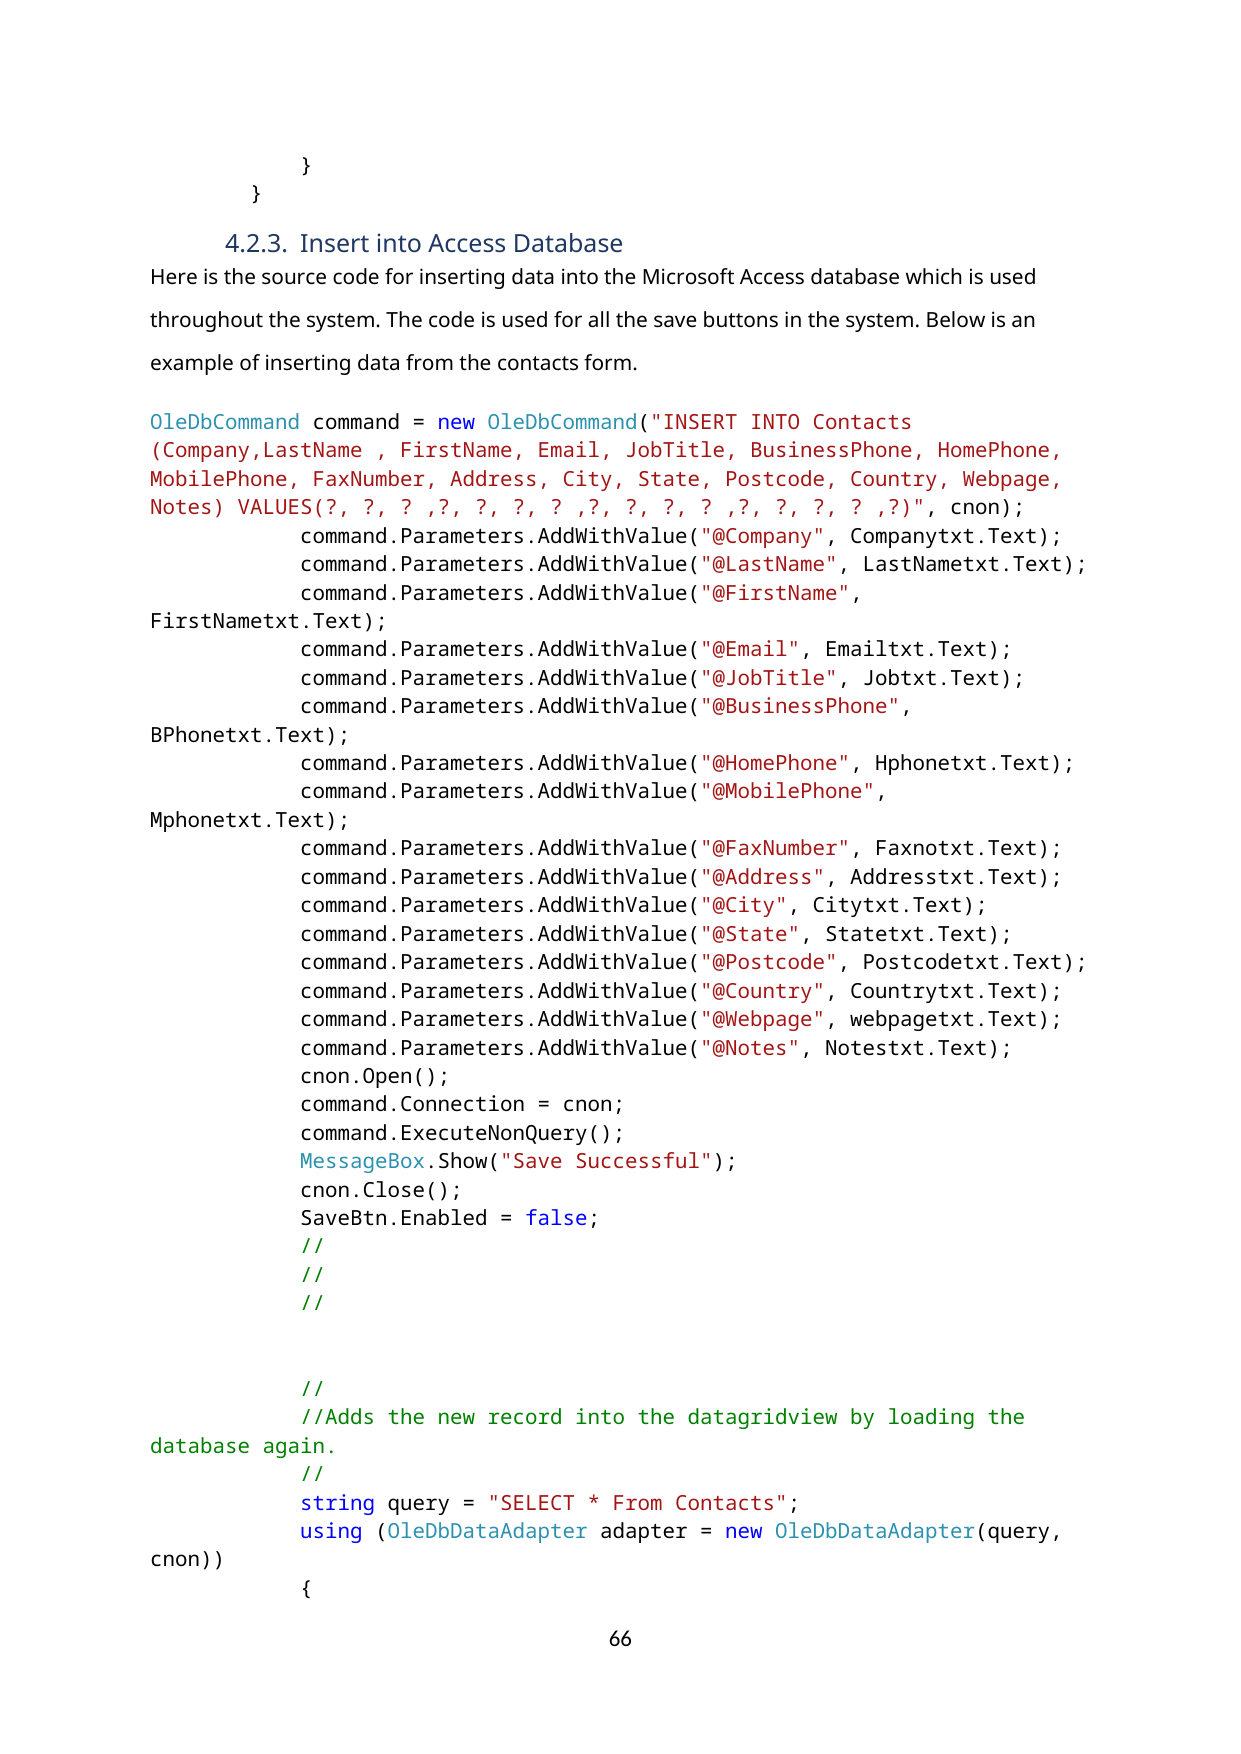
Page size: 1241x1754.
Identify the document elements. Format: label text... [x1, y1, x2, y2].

text cnon.Close(); [150, 1175, 1090, 1203]
text cnon.Open(); [150, 1061, 1090, 1089]
text // [150, 1260, 1090, 1288]
text using (OleDbDataAdapter adapter = new OleDbDataAdapter(query, cnon)) [150, 1516, 1090, 1573]
text SaveBtn.Enabled = false; [150, 1203, 1090, 1232]
text { [150, 1573, 1090, 1601]
text command.ExecuteNonQuery(); [150, 1118, 1090, 1146]
text } [150, 178, 1090, 207]
text command.Parameters.AddWithValue("@Webpage", webpagetxt.Text); [150, 1004, 1090, 1033]
text MessageBox.Show("Save Successful"); [150, 1146, 1090, 1175]
text OleDbCommand command = new OleDbCommand("INSERT INTO Contacts (Company,LastName , FirstName, Email, JobTitle, BusinessPhone, HomePhone, MobilePhone, FaxNumber, Address, City, State, Postcode, Country, Webpage, Notes) VALUES(?, ?, ? ,?, ?, ?, ? ,?, ?, ?, ? ,?, ?, ?, ? ,?)", cnon); [150, 407, 1090, 521]
subtitle Insert into Access Database [225, 226, 1090, 260]
text //Adds the new record into the datagridview by loading the database again. [150, 1402, 1090, 1459]
text command.Parameters.AddWithValue("@Postcode", Postcodetxt.Text); [150, 947, 1090, 976]
text string query = "SELECT * From Contacts"; [150, 1488, 1090, 1516]
text command.Connection = cnon; [150, 1089, 1090, 1118]
text command.Parameters.AddWithValue("@FirstName", FirstNametxt.Text); [150, 578, 1090, 634]
text command.Parameters.AddWithValue("@BusinessPhone", BPhonetxt.Text); [150, 691, 1090, 748]
text command.Parameters.AddWithValue("@State", Statetxt.Text); [150, 919, 1090, 947]
text command.Parameters.AddWithValue("@HomePhone", Hphonetxt.Text); [150, 748, 1090, 777]
text command.Parameters.AddWithValue("@Company", Companytxt.Text); [150, 521, 1090, 549]
text command.Parameters.AddWithValue("@MobilePhone", Mphonetxt.Text); [150, 777, 1090, 833]
text } [150, 150, 1090, 178]
text command.Parameters.AddWithValue("@Email", Emailtxt.Text); [150, 634, 1090, 663]
text command.Parameters.AddWithValue("@JobTitle", Jobtxt.Text); [150, 663, 1090, 691]
text // [150, 1232, 1090, 1260]
text // [150, 1288, 1090, 1317]
text command.Parameters.AddWithValue("@FaxNumber", Faxnotxt.Text); [150, 833, 1090, 862]
text // [150, 1459, 1090, 1488]
text command.Parameters.AddWithValue("@Address", Addresstxt.Text); [150, 862, 1090, 890]
text Here is the source code for inserting data into the Microsoft Access database which is used throughout the system. The code is used for all the save buttons in the system. Below is an example of inserting data from the contacts form. [150, 262, 1090, 376]
text command.Parameters.AddWithValue("@Country", Countrytxt.Text); [150, 976, 1090, 1004]
text // [150, 1374, 1090, 1402]
text command.Parameters.AddWithValue("@Notes", Notestxt.Text); [150, 1033, 1090, 1061]
text command.Parameters.AddWithValue("@LastName", LastNametxt.Text); [150, 549, 1090, 578]
text command.Parameters.AddWithValue("@City", Citytxt.Text); [150, 890, 1090, 919]
